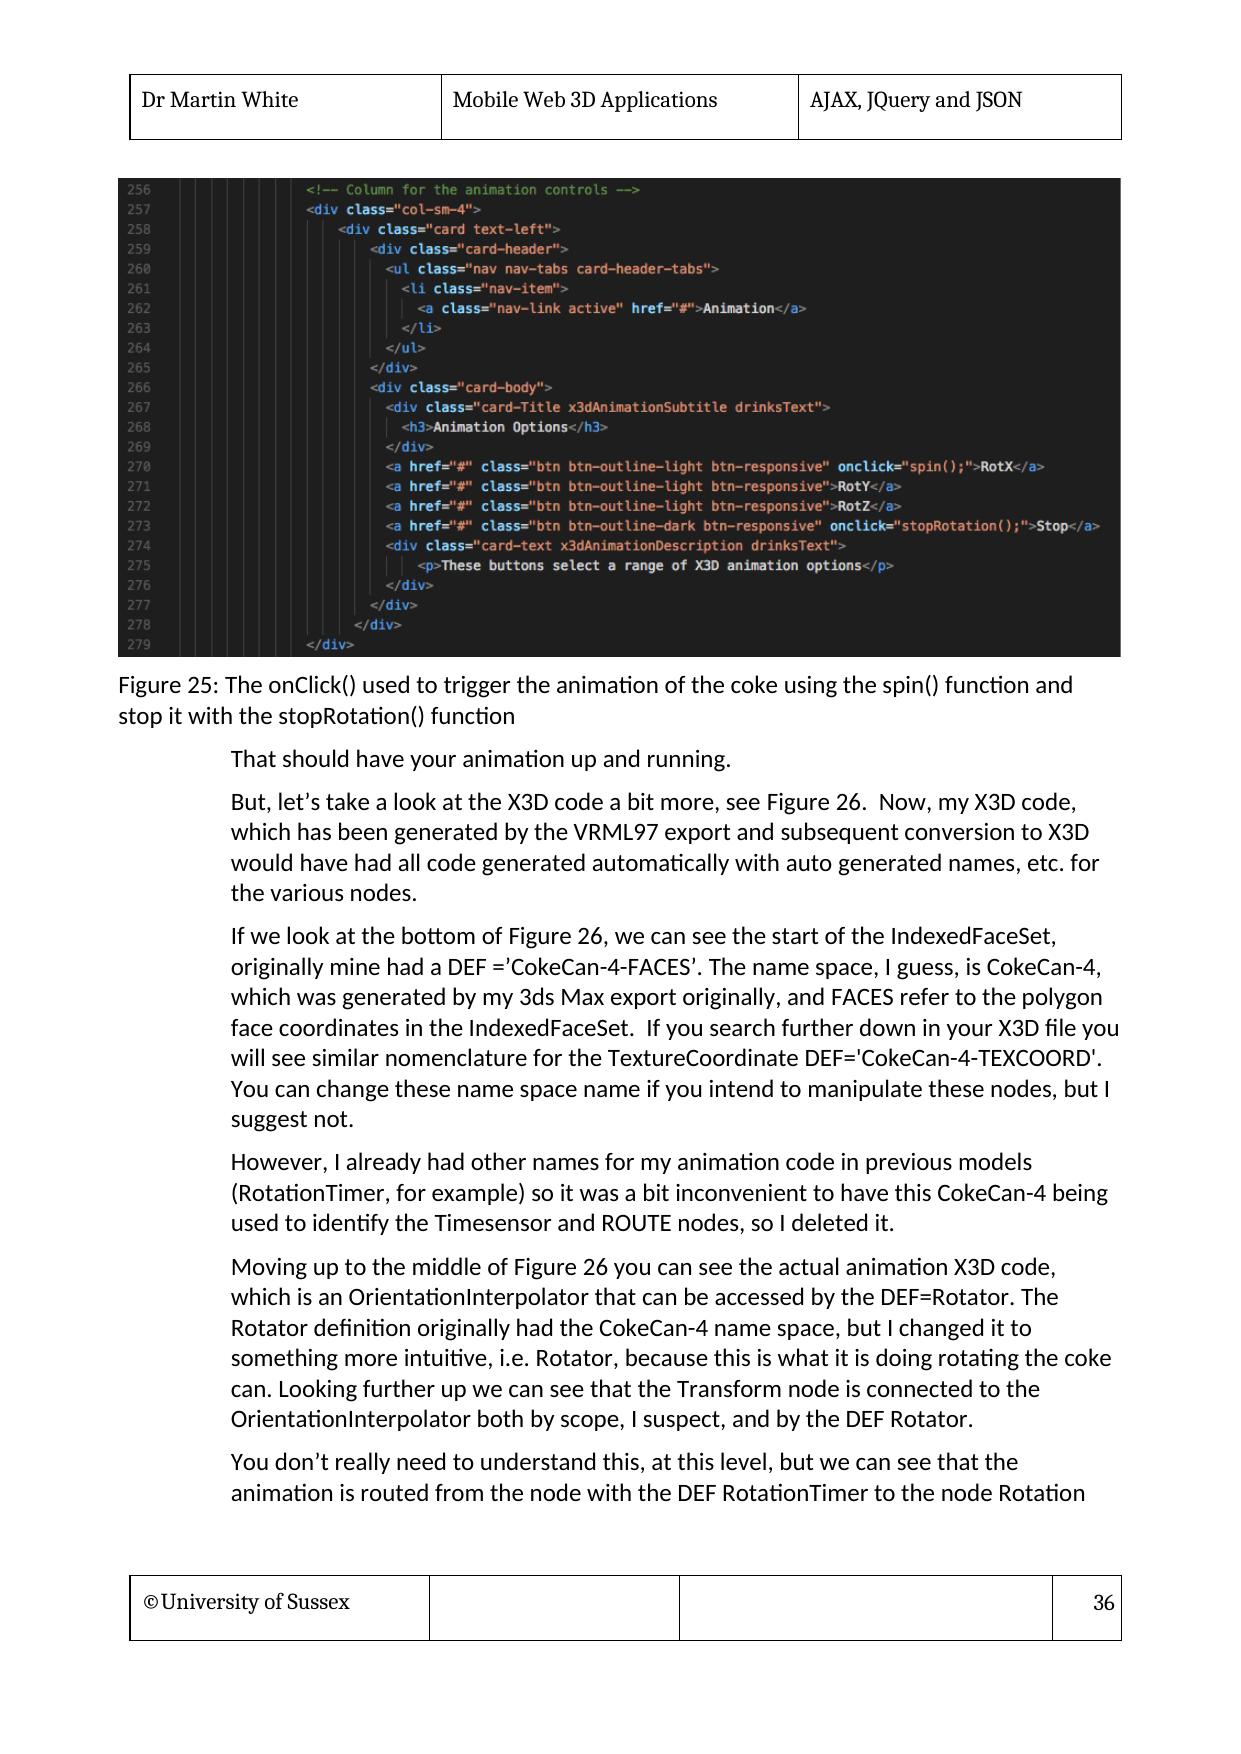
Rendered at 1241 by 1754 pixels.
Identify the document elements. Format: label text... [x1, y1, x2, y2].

list Moving up to the middle of Figure 26 you can see the actual animation X3D code, which is an OrientationInterpolator that can be accessed by the DEF=Rotator. The Rotator definition originally had the CokeCan-4 name space, but I changed it to something more intuitive, i.e. Rotator, because this is what it is doing rotating the coke can. Looking further up we can see that the Transform node is connected to the OrientationInterpolator both by scope, I suspect, and by the DEF Rotator. [231, 1251, 1122, 1434]
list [231, 1446, 1122, 1507]
list However, I already had other names for my animation code in previous models (RotationTimer, for example) so it was a bit inconvenient to have this CokeCan-4 being used to identify the Timesensor and ROUTE nodes, so I deleted it. [231, 1147, 1122, 1238]
list But, let’s take a look at the X3D code a bit more, see Figure 26. Now, my X3D code, which has been generated by the VRML97 export and subsequent conversion to X3D would have had all code generated automatically with auto generated names, etc. for the various nodes. [231, 786, 1122, 908]
picture [118, 178, 1121, 657]
text Figure 25: The onClick() used to trigger the animation of the coke using the spin() function and stop it with the stopRotation() function [118, 669, 1122, 730]
list That should have your animation up and running. [231, 743, 1122, 773]
list If we look at the bottom of Figure 26, we can see the start of the IndexedFaceSet, originally mine had a DEF =’CokeCan-4-FACES’. The name space, I guess, is CokeCan-4, which was generated by my 3ds Max export originally, and FACES refer to the polygon face coordinates in the IndexedFaceSet. If you search further down in your X3D file you will see similar nomenclature for the TextureCoordinate DEF='CokeCan-4-TEXCOORD'. You can change these name space name if you intend to manipulate these nodes, but I suggest not. [231, 920, 1122, 1134]
